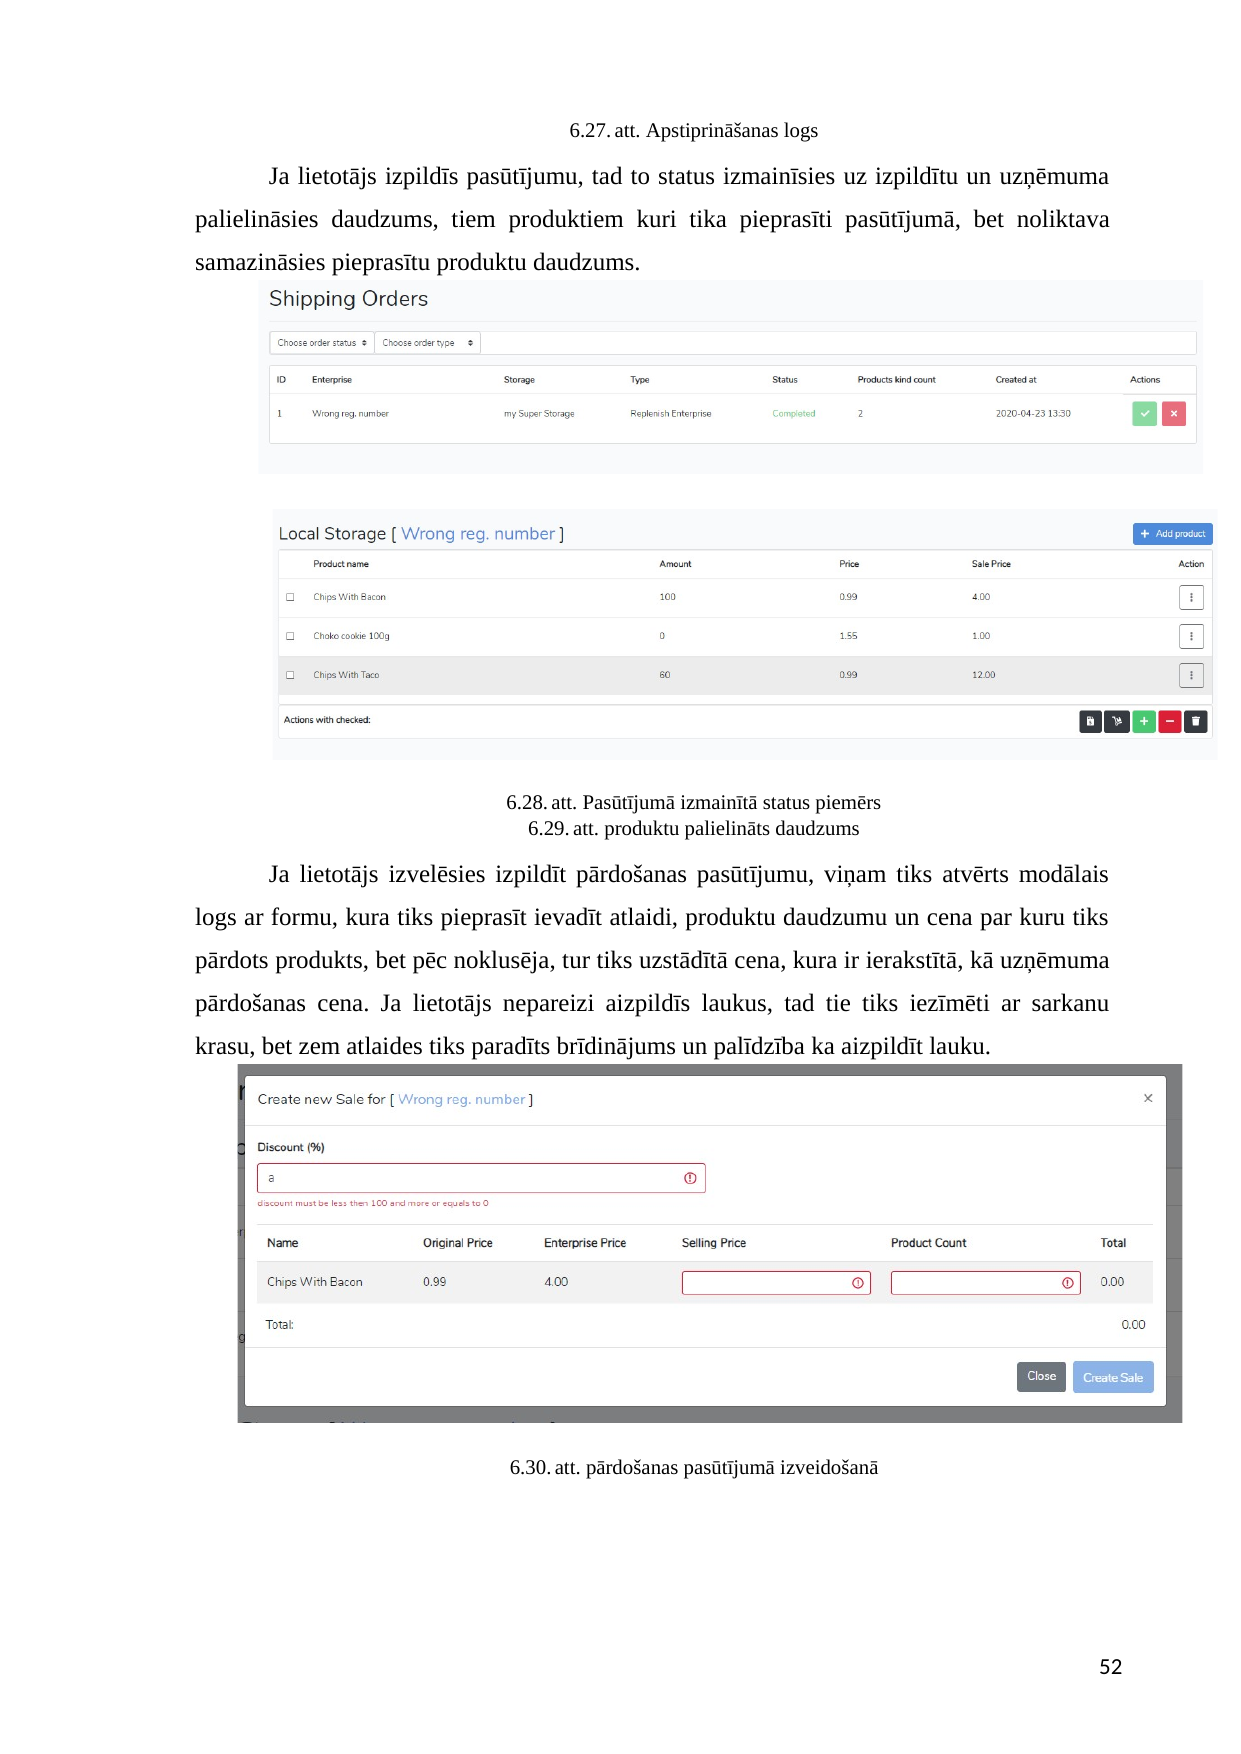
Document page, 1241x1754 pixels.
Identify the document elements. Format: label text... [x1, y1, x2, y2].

text Ja lietotājs izvelēsies izpildīt pārdošanas pasūtījumu, viņam tiks atvērts modālais logs ar formu, kura tiks pieprasīt ievadīt atlaidi, produktu daudzumu un cena par kuru tiks pārdots produkts, bet pēc noklusēja, tur tiks uzstādītā cena, kura ir ierakstītā, kā uzņēmuma pārdošanas cena. Ja lietotājs nepareizi aizpildīs laukus, tad tie tiks iezīmēti ar sarkanu krasu, bet zem atlaides tiks paradīts brīdinājums un palīdzība ka aizpildīt lauku. [195, 859, 1110, 1060]
picture [237, 1064, 1183, 1423]
list att. pārdošanas pasūtījumā izveidošanā [266, 1423, 1122, 1479]
list att. produktu palielināts daudzums [266, 816, 1122, 840]
picture [258, 280, 1204, 474]
picture [272, 509, 1218, 760]
list att. Apstiprināšanas logs [266, 118, 1122, 142]
text Ja lietotājs izpildīs pasūtījumu, tad to status izmainīsies uz izpildītu un uzņēmuma palielināsies daudzums, tiem produktiem kuri tika pieprasīti pasūtījumā, bet noliktava samazināsies pieprasītu produktu daudzums. [195, 161, 1110, 276]
